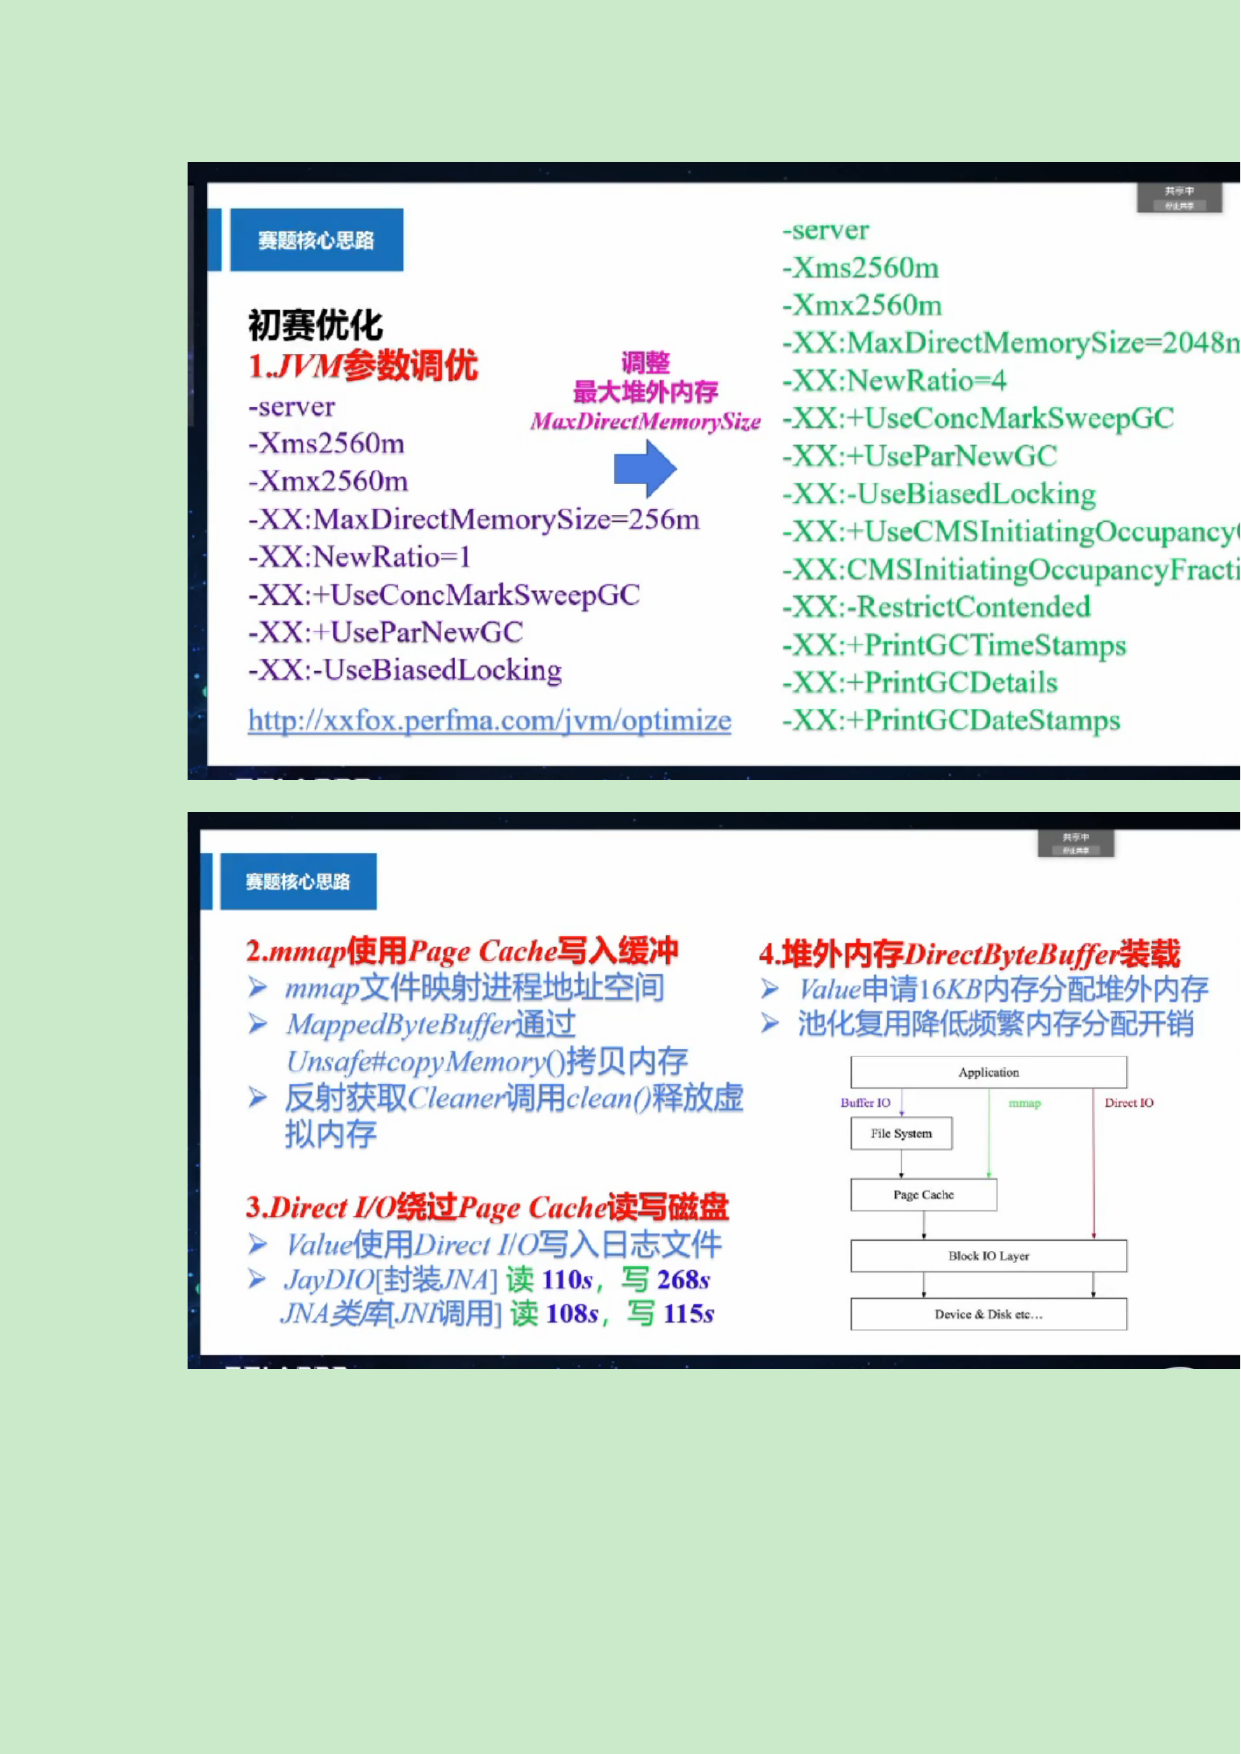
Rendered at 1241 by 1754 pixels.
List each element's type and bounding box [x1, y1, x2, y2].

picture [187, 162, 1241, 780]
picture [187, 812, 1241, 1369]
